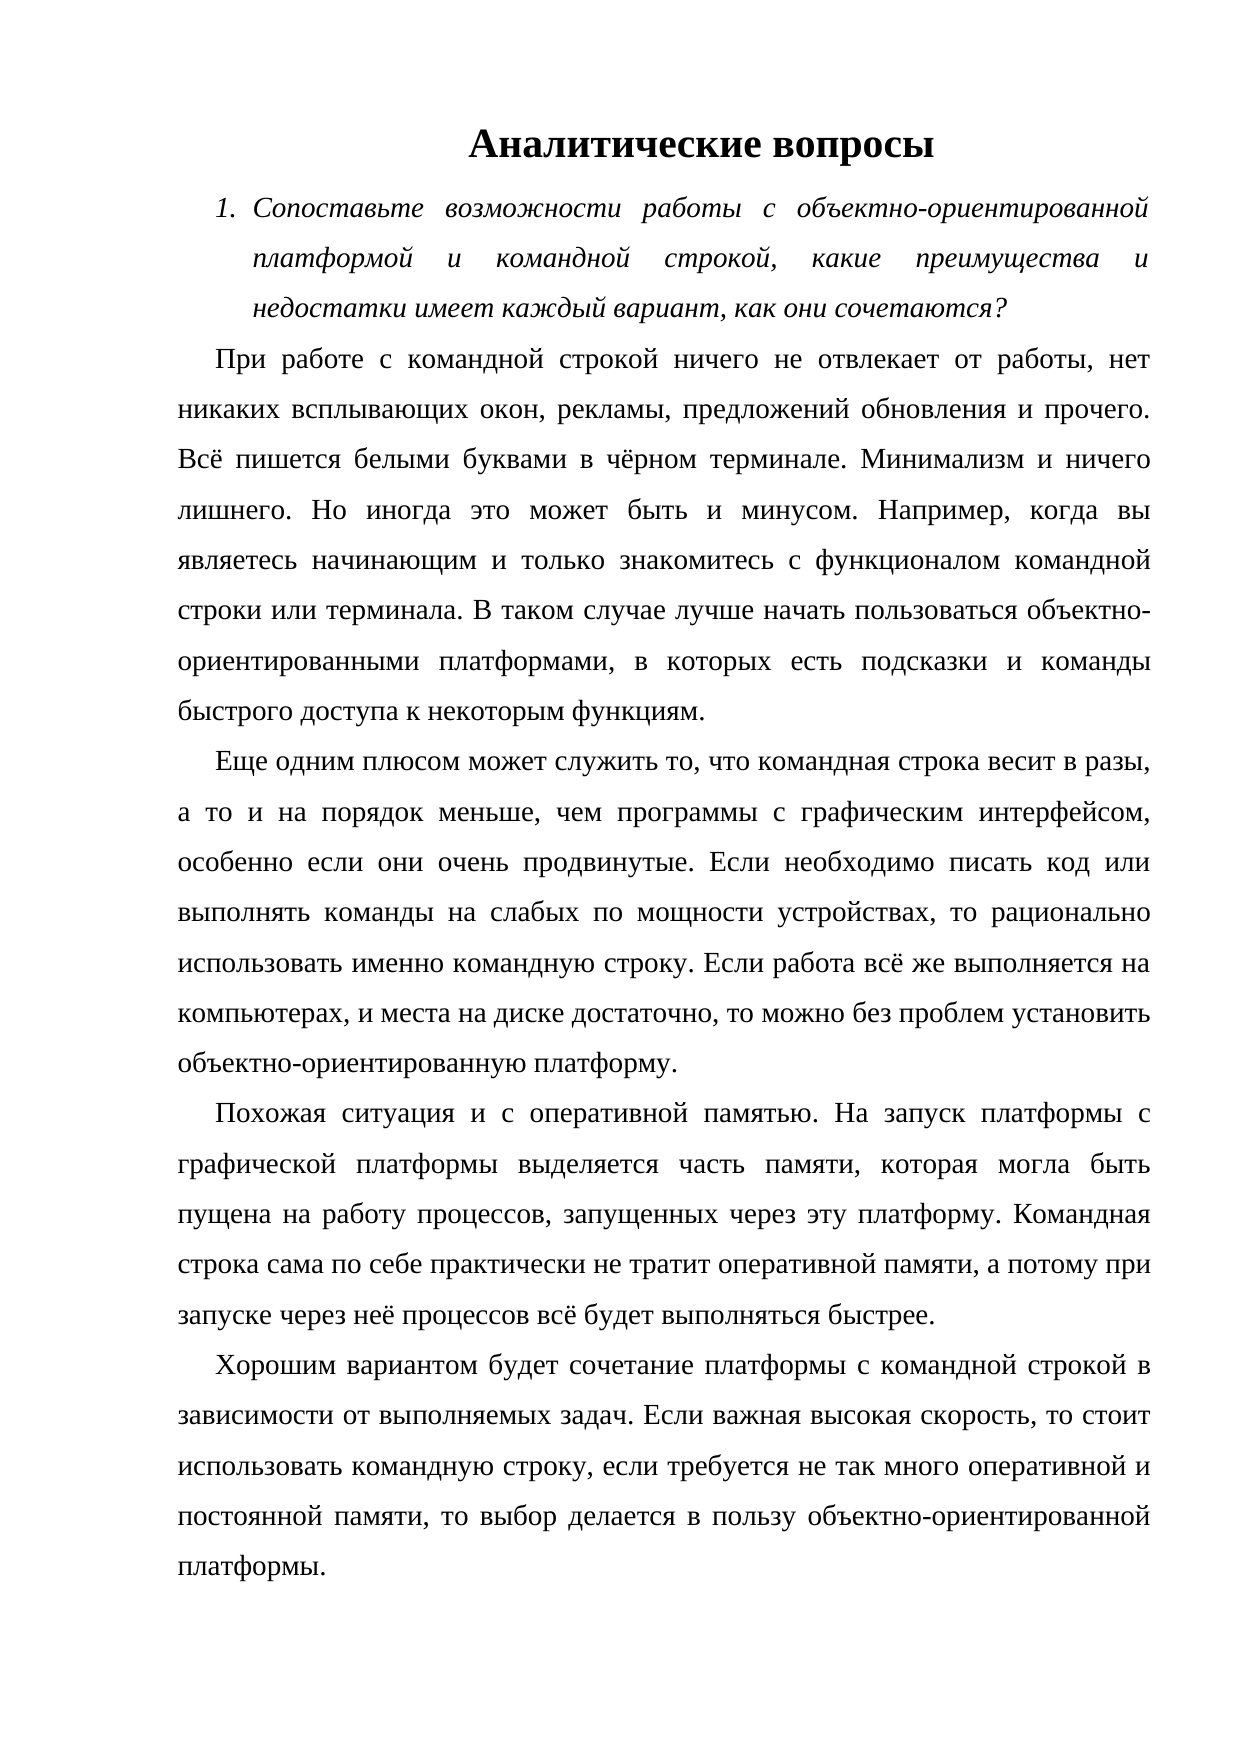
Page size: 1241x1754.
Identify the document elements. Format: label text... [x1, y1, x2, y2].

text Аналитические вопросы [177, 118, 1152, 166]
list Сопоставьте возможности работы с объектно-ориентированной платформой и командной строкой, какие преимущества и недостатки имеет каждый вариант, как они сочетаются? [215, 190, 1152, 324]
text Хорошим вариантом будет сочетание платформы с командной строкой в зависимости от выполняемых задач. Если важная высокая скорость, то стоит использовать командную строку, если требуется не так много оперативной и постоянной памяти, то выбор делается в пользу объектно-ориентированной платформы. [177, 1347, 1152, 1582]
text Еще одним плюсом может служить то, что командная строка весит в разы, а то и на порядок меньше, чем программы с графическим интерфейсом, особенно если они очень продвинутые. Если необходимо писать код или выполнять команды на слабых по мощности устройствах, то рационально использовать именно командную строку. Если работа всё же выполняется на компьютерах, и места на диске достаточно, то можно без проблем установить объектно-ориентированную платформу. [177, 743, 1152, 1079]
text Похожая ситуация и с оперативной памятью. На запуск платформы с графической платформы выделяется часть памяти, которая могла быть пущена на работу процессов, запущенных через эту платформу. Командная строка сама по себе практически не тратит оперативной памяти, а потому при запуске через неё процессов всё будет выполняться быстрее. [177, 1096, 1152, 1330]
text При работе с командной строкой ничего не отвлекает от работы, нет никаких всплывающих окон, рекламы, предложений обновления и прочего. Всё пишется белыми буквами в чёрном терминале. Минимализм и ничего лишнего. Но иногда это может быть и минусом. Например, когда вы являетесь начинающим и только знакомитесь с функционалом командной строки или терминала. В таком случае лучше начать пользоваться объектно-ориентированными платформами, в которых есть подсказки и команды быстрого доступа к некоторым функциям. [177, 341, 1152, 727]
